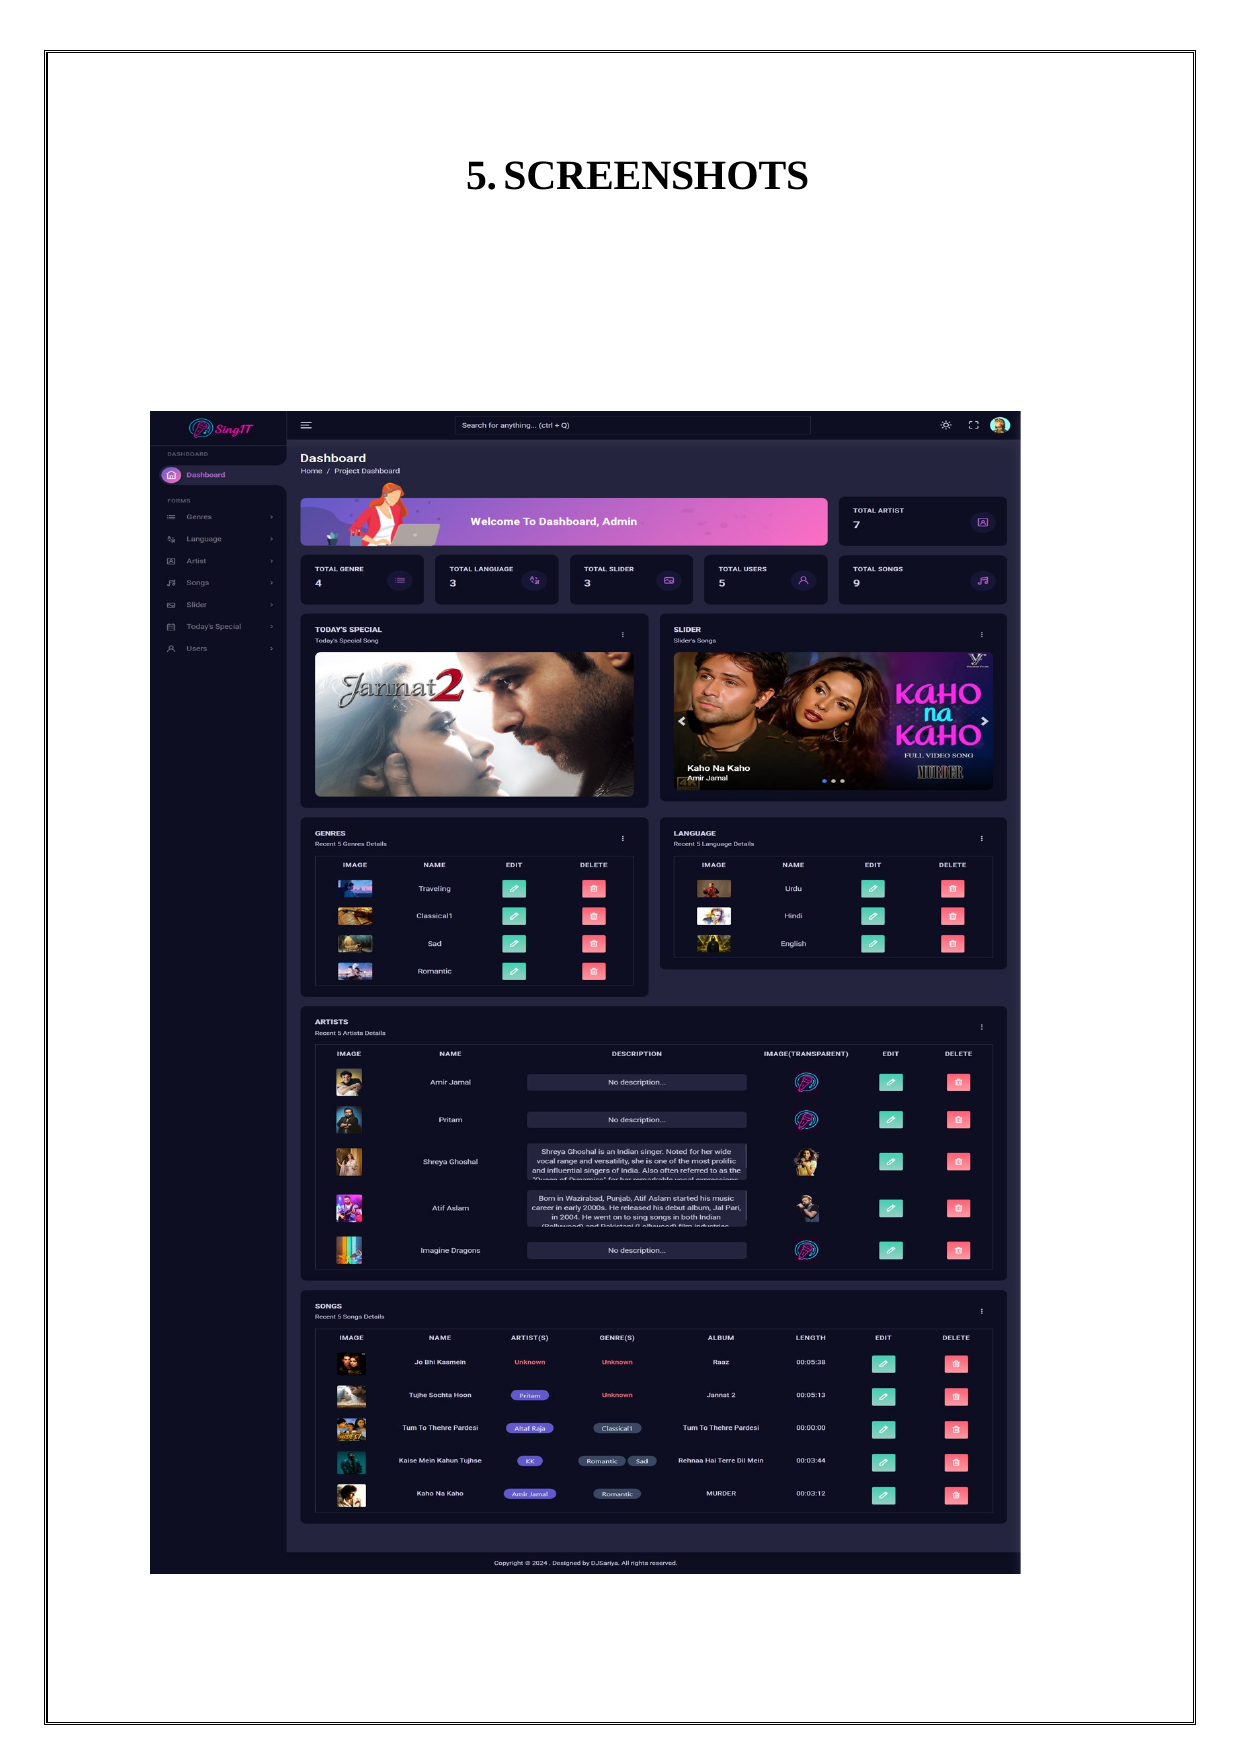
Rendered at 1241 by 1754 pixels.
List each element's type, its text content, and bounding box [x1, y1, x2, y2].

picture [150, 411, 1021, 1574]
subtitle SCREENSHOTS [466, 150, 1193, 198]
